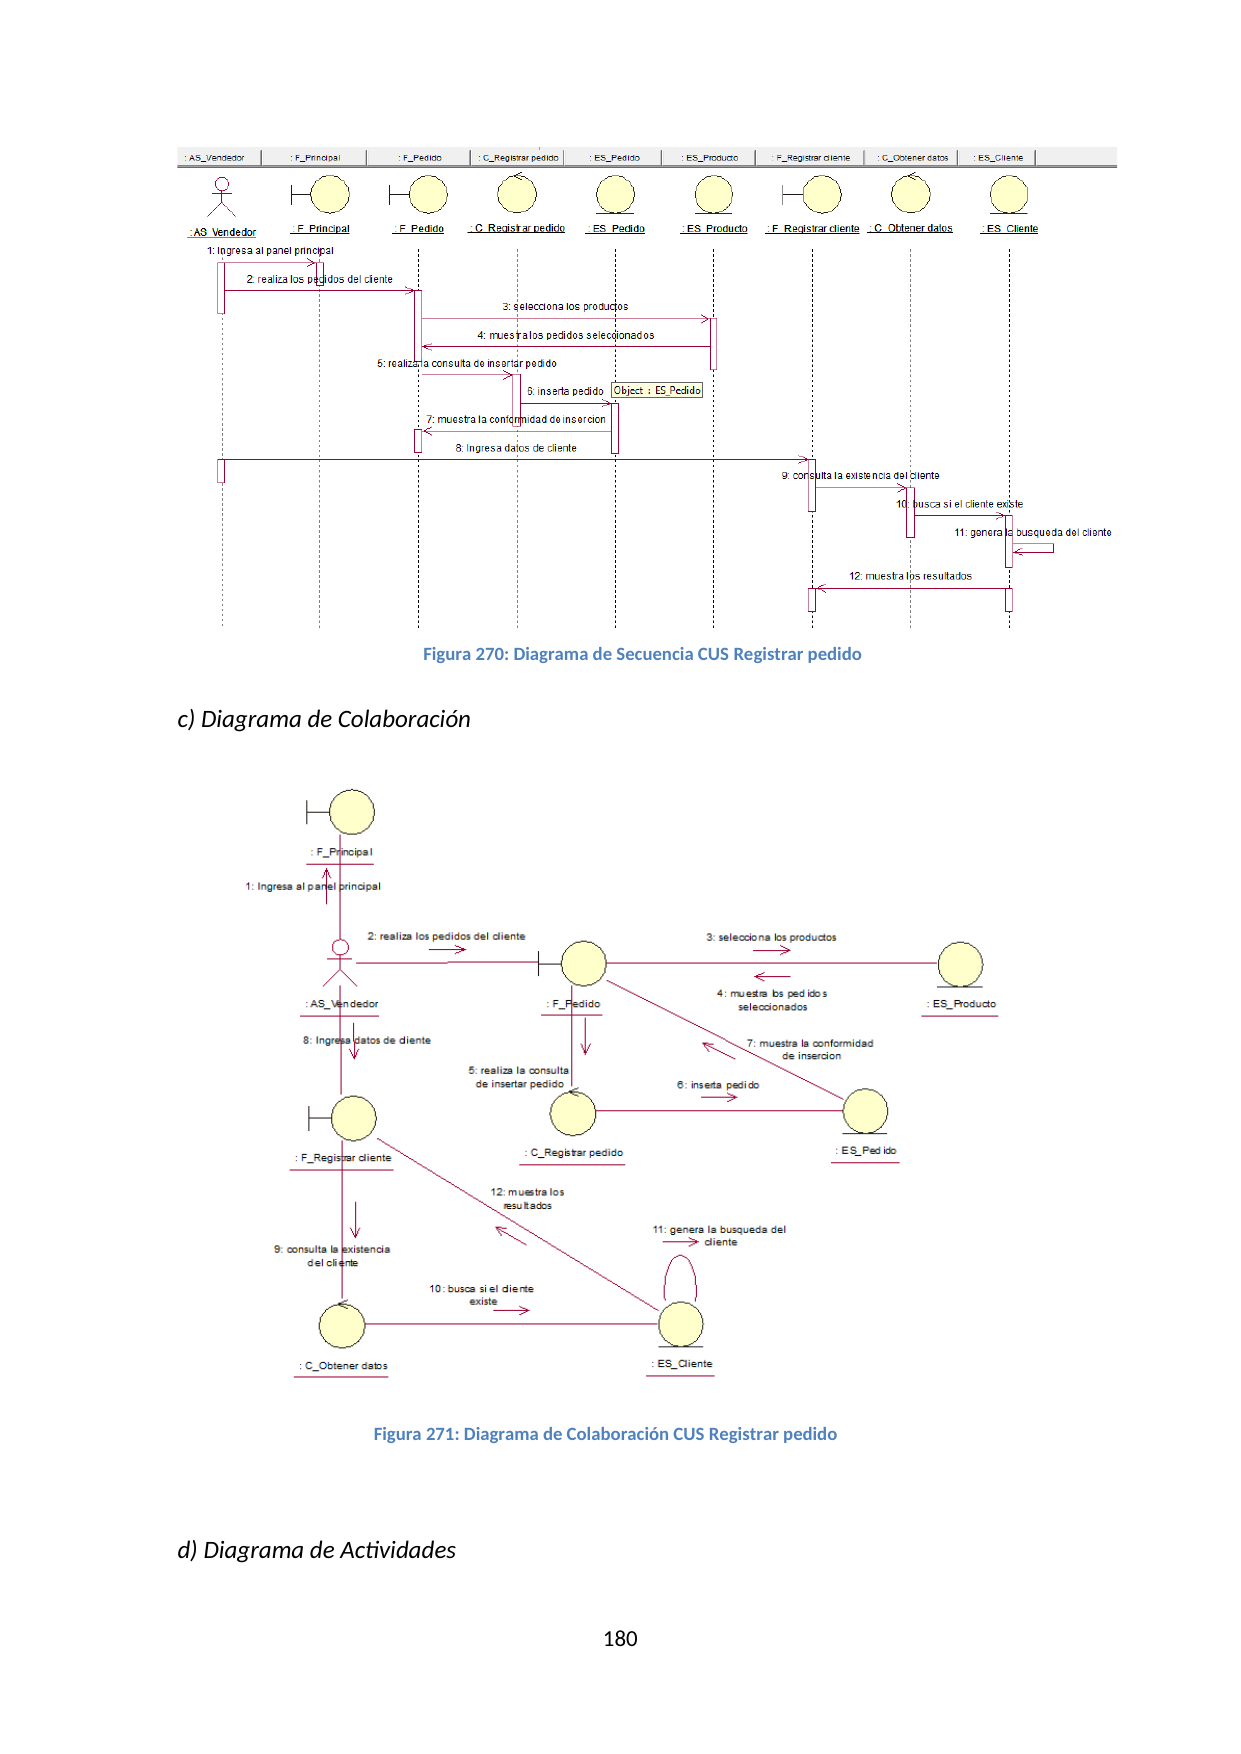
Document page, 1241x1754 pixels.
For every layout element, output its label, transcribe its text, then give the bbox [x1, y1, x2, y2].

list c) Diagrama de Colaboración [177, 703, 1063, 734]
picture [177, 147, 1118, 629]
picture [230, 773, 1010, 1391]
list d) Diagrama de Actividades [177, 1534, 1063, 1565]
